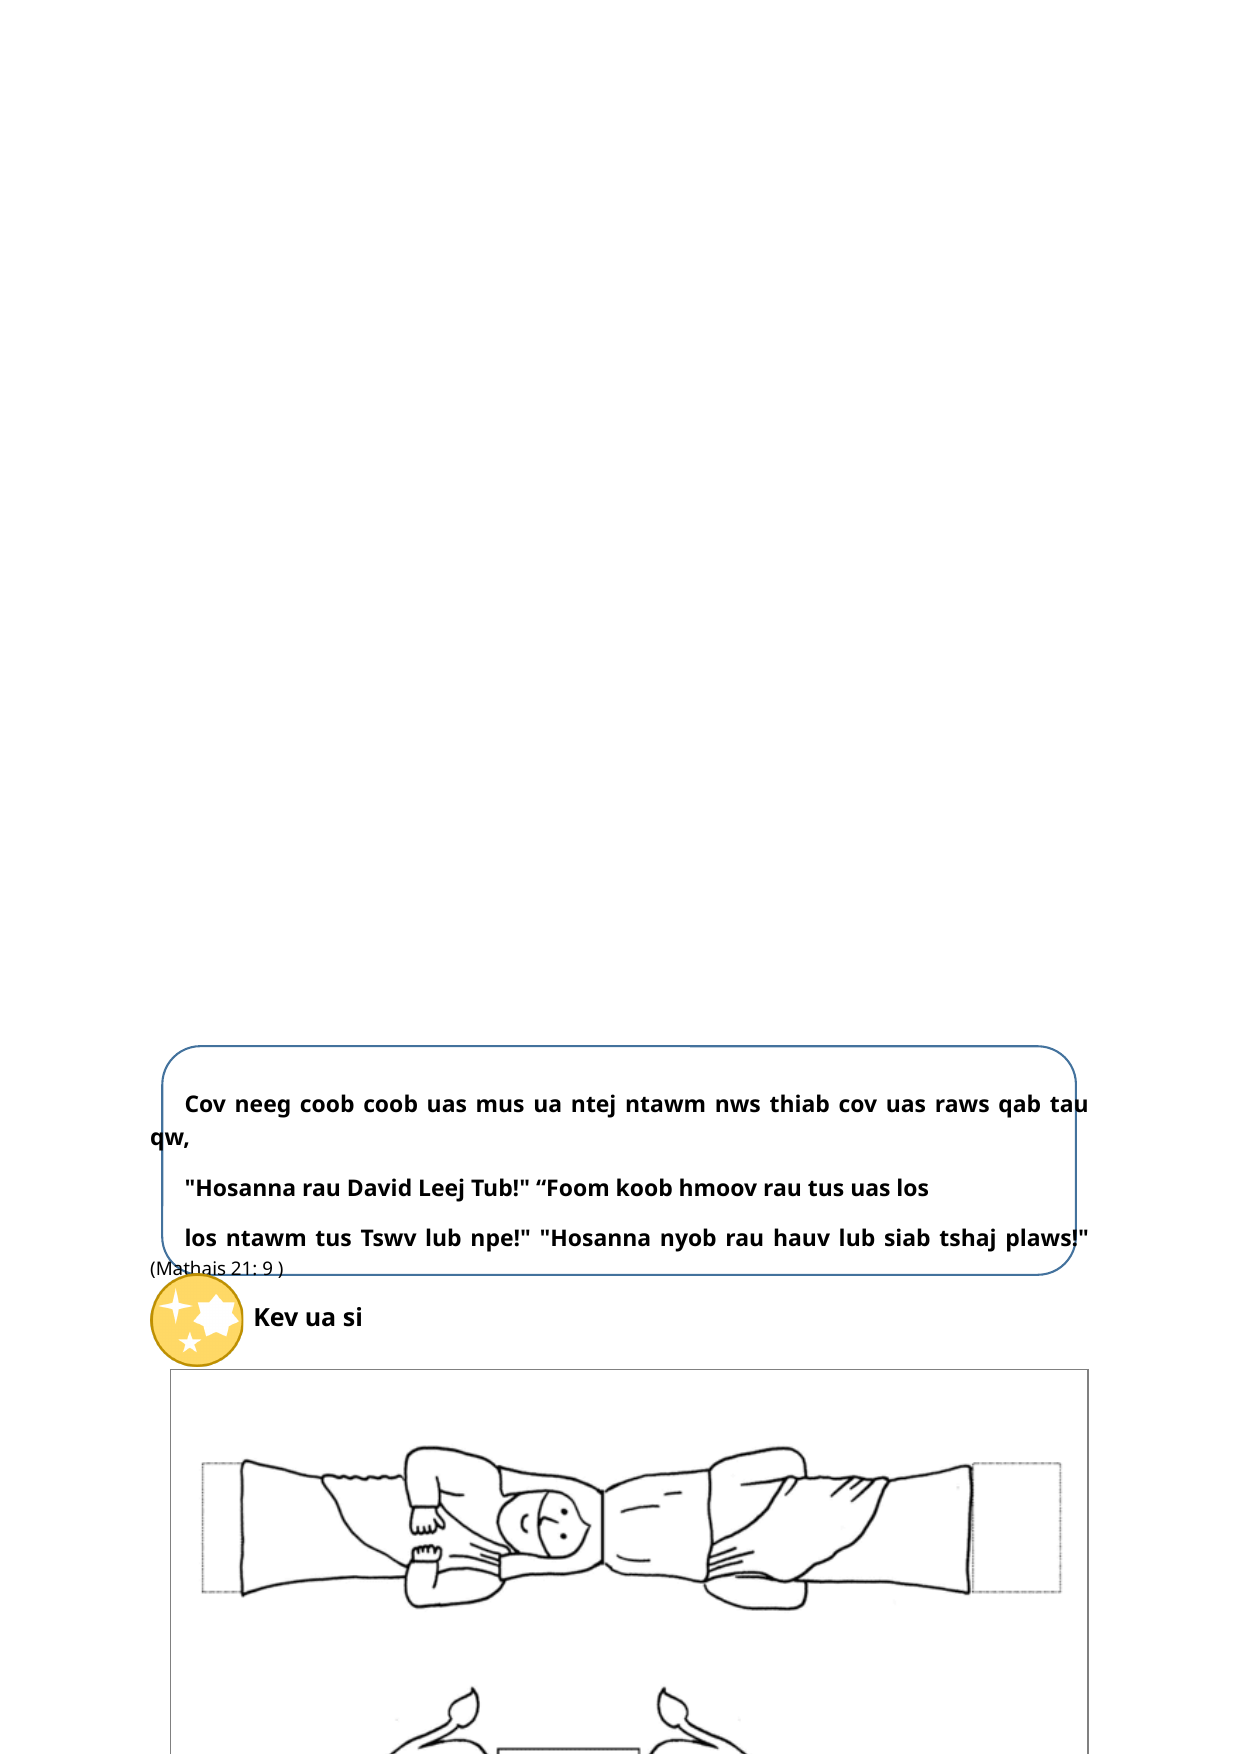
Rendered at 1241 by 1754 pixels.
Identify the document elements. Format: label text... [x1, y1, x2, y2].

picture [171, 1370, 1087, 1754]
text los ntawm tus Tswv lub npe!" "Hosanna nyob rau hauv lub siab tshaj plaws!" (Mathais 21: 9 ) [150, 1222, 1090, 1281]
text Kev ua si [244, 1299, 1090, 1334]
text Cov neeg coob coob uas mus ua ntej ntawm nws thiab cov uas raws qab tau qw, [150, 1088, 1090, 1153]
picture [150, 1273, 244, 1367]
text "Hosanna rau David Leej Tub!" “Foom koob hmoov rau tus uas los [150, 1172, 1090, 1203]
